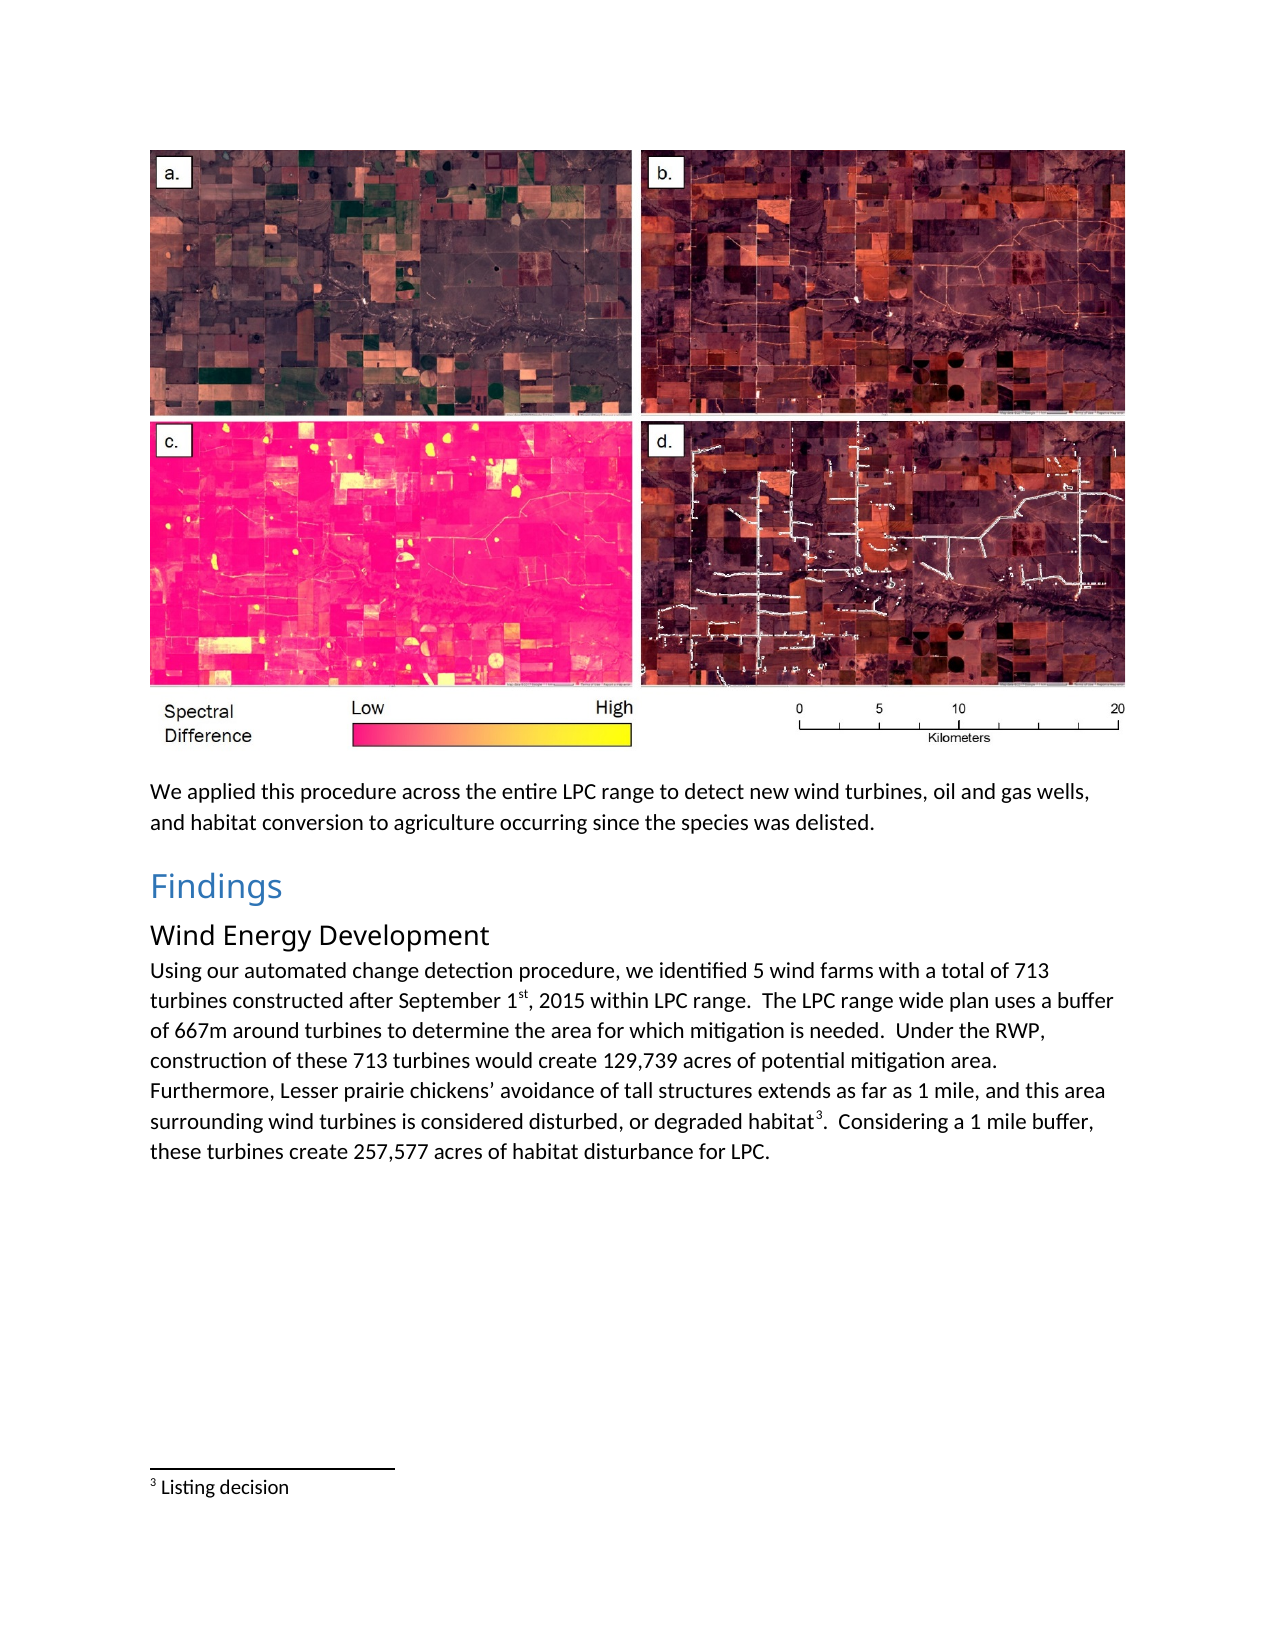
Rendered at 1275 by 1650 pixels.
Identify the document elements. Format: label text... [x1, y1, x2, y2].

picture [150, 150, 1125, 759]
subtitle Findings [150, 863, 1125, 908]
text Using our automated change detection procedure, we identified 5 wind farms with a total of 713 turbines constructed after September 1st, 2015 within LPC range. The LPC range wide plan uses a buffer of 667m around turbines to determine the area for which mitigation is needed. Under the RWP, construction of these 713 turbines would create 129,739 acres of potential mitigation area. Furthermore, Lesser prairie chickens’ avoidance of tall structures extends as far as 1 mile, and this area surrounding wind turbines is considered disturbed, or degraded habitat. Considering a 1 mile buffer, these turbines create 257,577 acres of habitat disturbance for LPC. [150, 956, 1125, 1165]
text We applied this procedure across the entire LPC range to detect new wind turbines, oil and gas wells, and habitat conversion to agriculture occurring since the species was delisted. [150, 777, 1125, 836]
subtitle Wind Energy Development [150, 916, 1125, 953]
